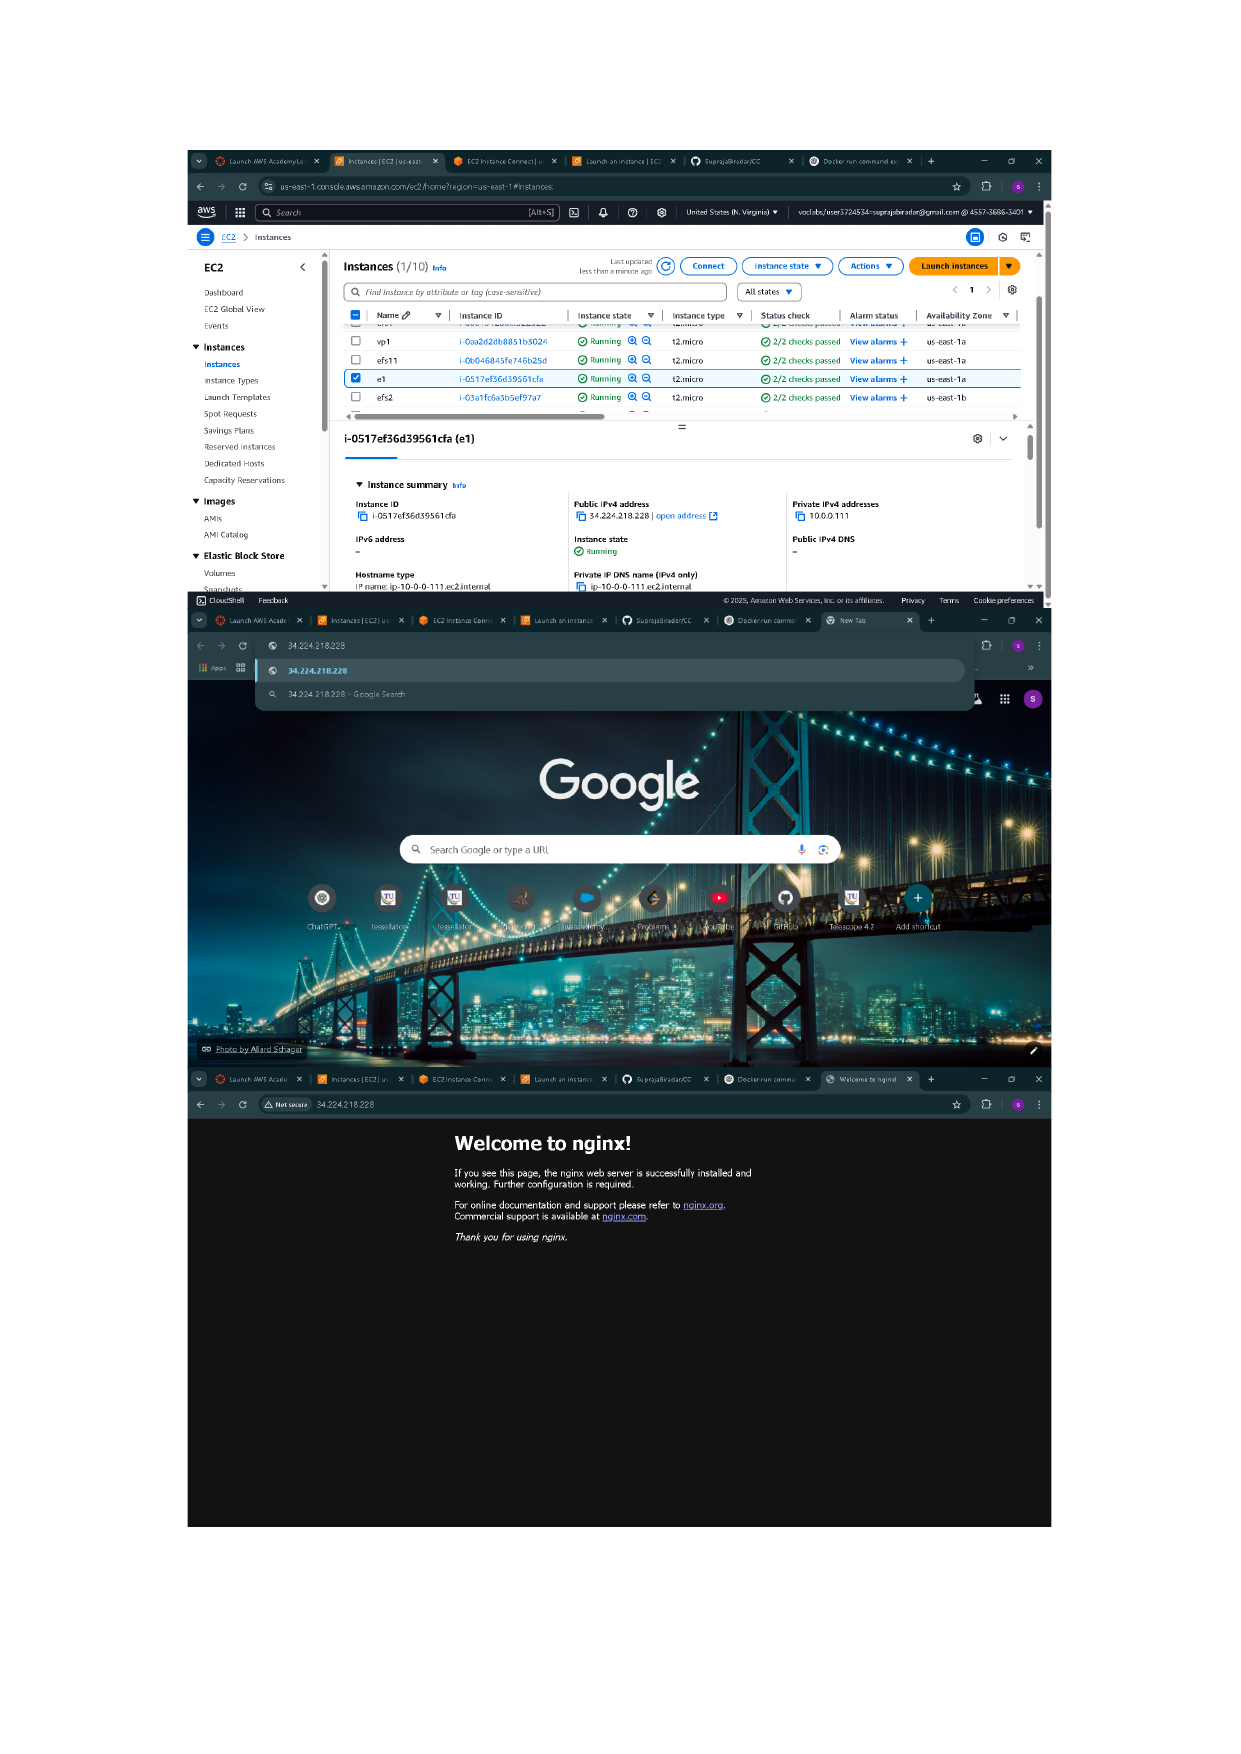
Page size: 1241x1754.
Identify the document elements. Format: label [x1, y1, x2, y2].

picture [190, 1019, 198, 1026]
picture [187, 150, 1052, 1527]
picture [224, 1024, 230, 1032]
picture [187, 912, 197, 931]
picture [226, 1000, 240, 1008]
